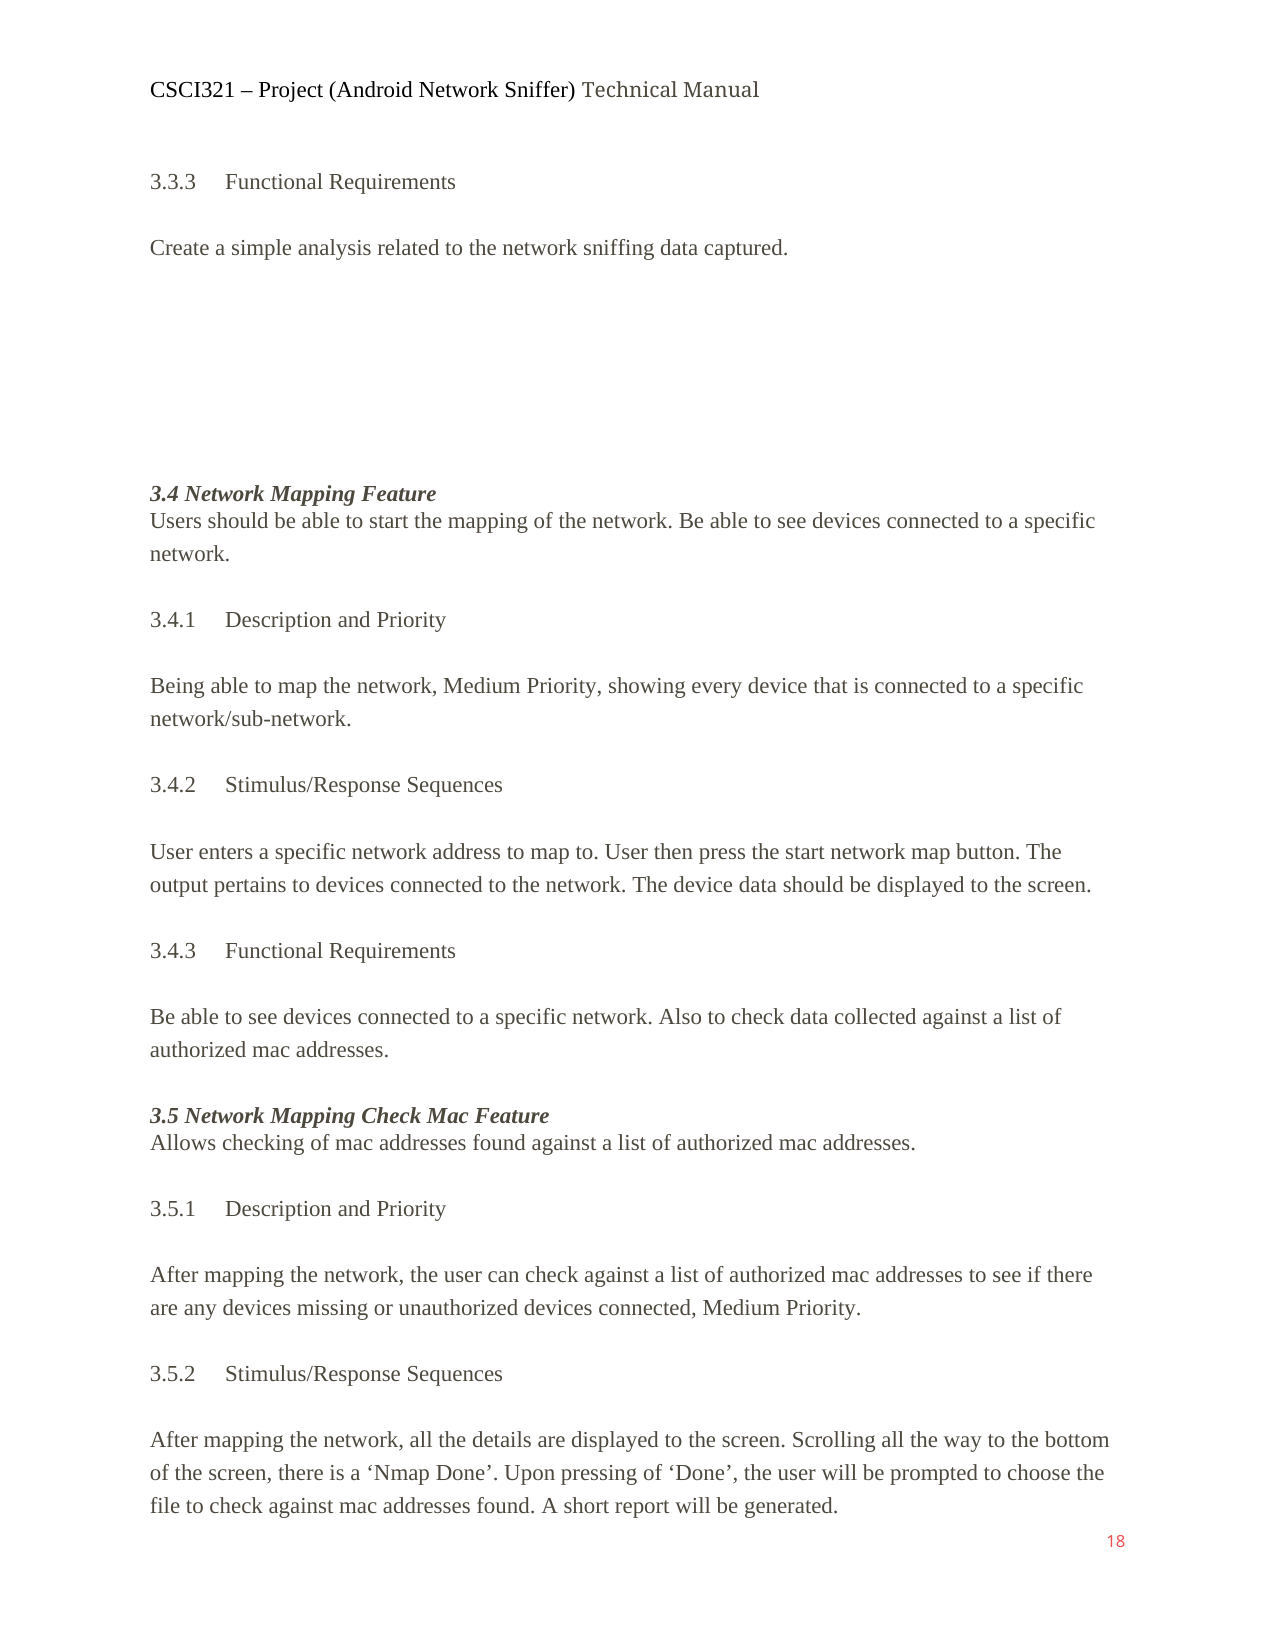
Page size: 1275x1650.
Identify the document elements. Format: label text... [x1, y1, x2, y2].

text User enters a specific network address to map to. User then press the start network map button. The output pertains to devices connected to the network. The device data should be displayed to the screen. [149, 838, 1125, 897]
text 3.5.1 Description and Priority [150, 1195, 1125, 1221]
subtitle 3.5 Network Mapping Check Mac Feature [150, 1102, 1125, 1129]
text After mapping the network, all the details are displayed to the screen. Scrolling all the way to the bottom of the screen, there is a ‘Nmap Done’. Upon pressing of ‘Done’, the user will be prompted to choose the file to check against mac addresses found. A short report will be generated. [149, 1427, 1125, 1519]
subtitle 3.4 Network Mapping Feature [150, 481, 1125, 507]
text 3.5.2 Stimulus/Response Sequences [149, 1360, 1125, 1387]
text 3.3.3 Functional Requirements [149, 168, 1125, 194]
text 3.4.1 Description and Priority [150, 606, 1125, 632]
text Users should be able to start the mapping of the network. Be able to see devices connected to a specific network. [149, 507, 1125, 566]
text Create a simple analysis related to the network sniffing data captured. [149, 234, 1125, 261]
text Being able to map the network, Medium Priority, showing every device that is connected to a specific network/sub-network. [150, 672, 1125, 732]
text After mapping the network, the user can check against a list of authorized mac addresses to see if there are any devices missing or unauthorized devices connected, Medium Priority. [150, 1261, 1125, 1320]
text Be able to see devices connected to a specific network. Also to check data collected against a list of authorized mac addresses. [149, 1003, 1125, 1062]
text 3.4.2 Stimulus/Response Sequences [149, 771, 1125, 798]
text 3.4.3 Functional Requirements [149, 937, 1125, 963]
text Allows checking of mac addresses found against a list of authorized mac addresses. [150, 1129, 1125, 1155]
